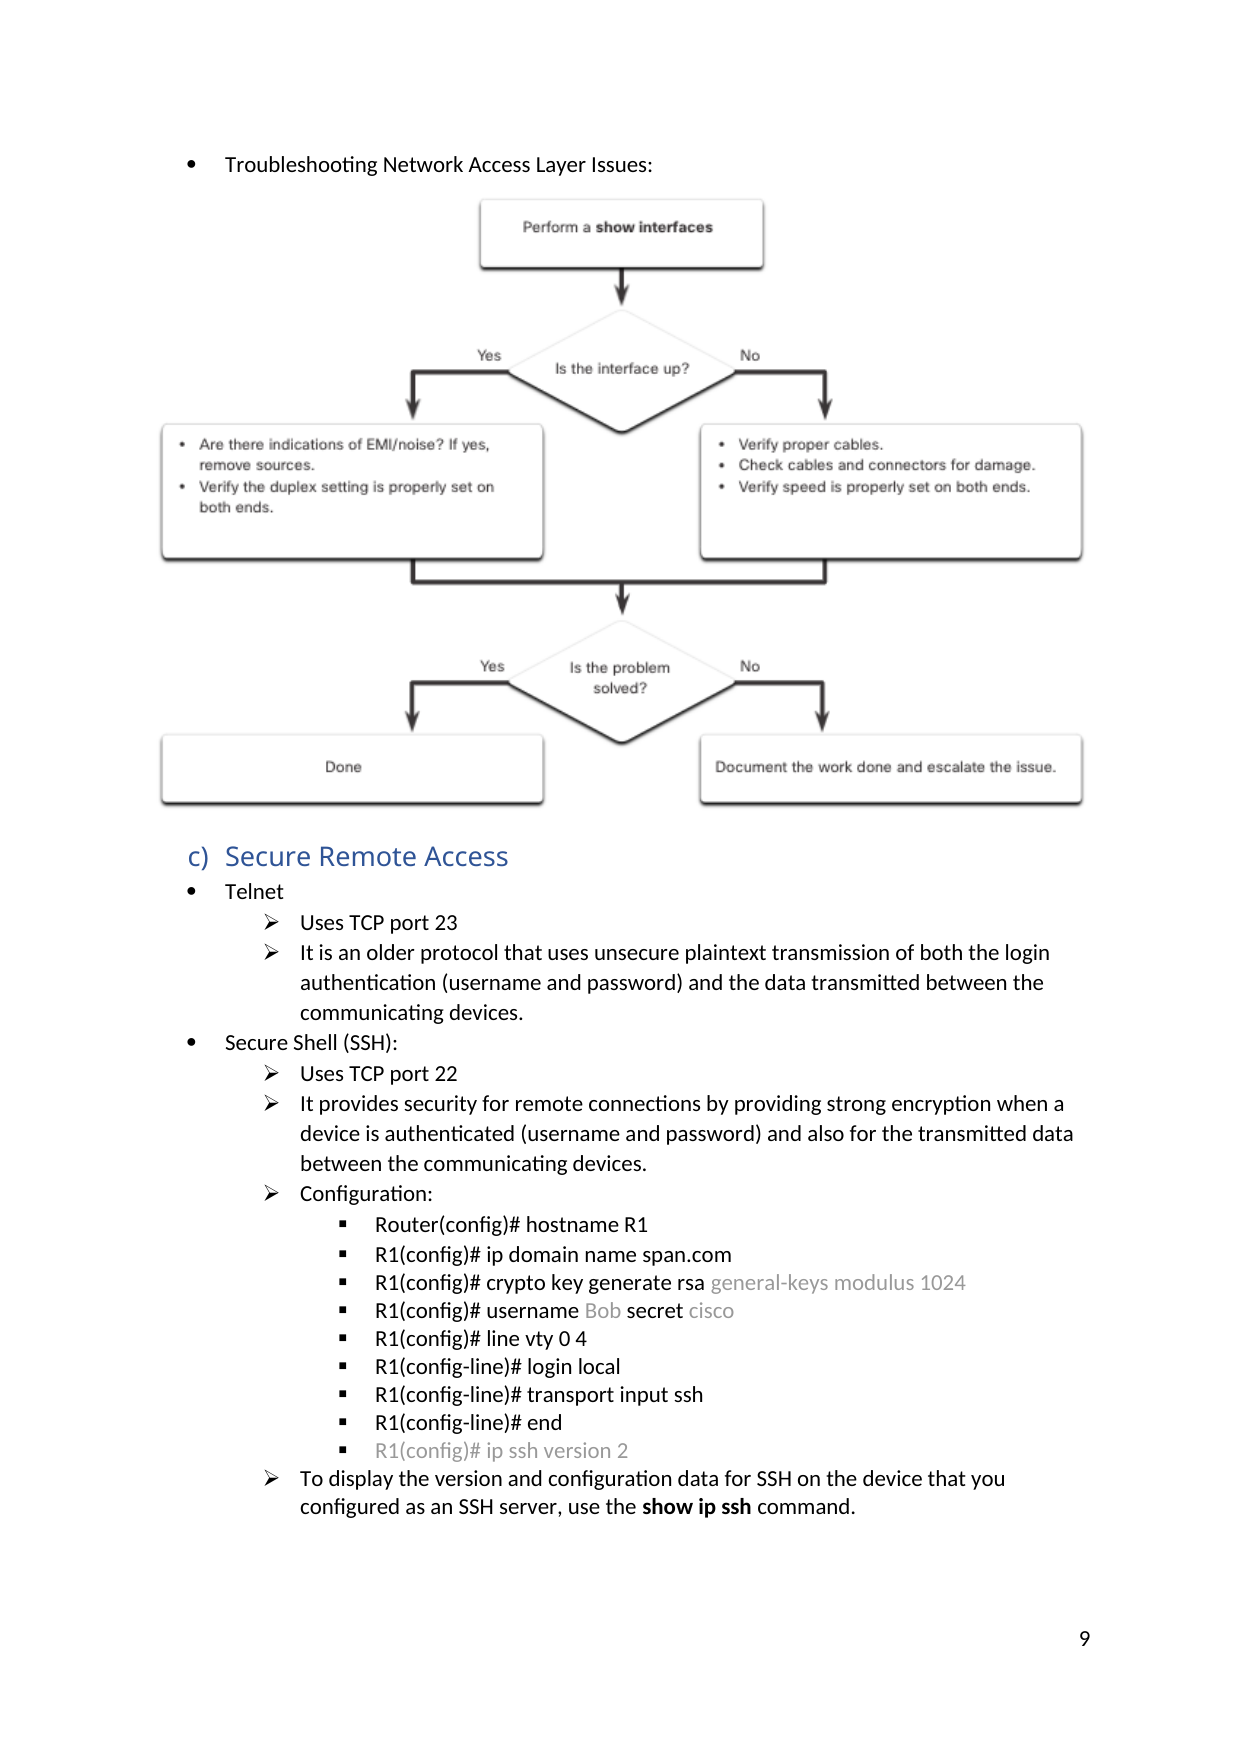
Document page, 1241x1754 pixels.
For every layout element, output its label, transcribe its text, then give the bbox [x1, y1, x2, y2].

list R1(config-line)# login local [337, 1352, 1090, 1380]
list R1(config)# ip ssh version 2 [337, 1436, 1090, 1464]
list R1(config-line)# transport input ssh [337, 1380, 1090, 1408]
list Uses TCP port 22 [262, 1059, 1090, 1087]
list R1(config)# crypto key generate rsa general-keys modulus 1024 [337, 1268, 1090, 1296]
list R1(config)# username Bob secret cisco [337, 1296, 1090, 1324]
subtitle Secure Remote Access [187, 838, 1090, 874]
list Telnet [187, 877, 1090, 905]
list To display the version and configuration data for SSH on the device that you configured as an SSH server, use the show ip ssh command. [262, 1464, 1090, 1520]
list It is an older protocol that uses unsecure plaintext transmission of both the login authentication (username and password) and the data transmitted between the communicating devices. [262, 938, 1090, 1026]
list Configuration: [262, 1179, 1090, 1207]
list Uses TCP port 23 [262, 908, 1090, 936]
picture [150, 196, 1091, 819]
list It provides security for remote connections by providing strong encryption when a device is authenticated (username and password) and also for the transmitted data between the communicating devices. [262, 1089, 1090, 1177]
list R1(config)# line vty 0 4 [337, 1324, 1090, 1352]
list Secure Shell (SSH): [187, 1028, 1090, 1056]
list R1(config)# ip domain name span.com [337, 1240, 1090, 1268]
list Router(config)# hostname R1 [337, 1210, 1090, 1238]
list Troubleshooting Network Access Layer Issues: [187, 150, 1090, 178]
list R1(config-line)# end [337, 1408, 1090, 1436]
